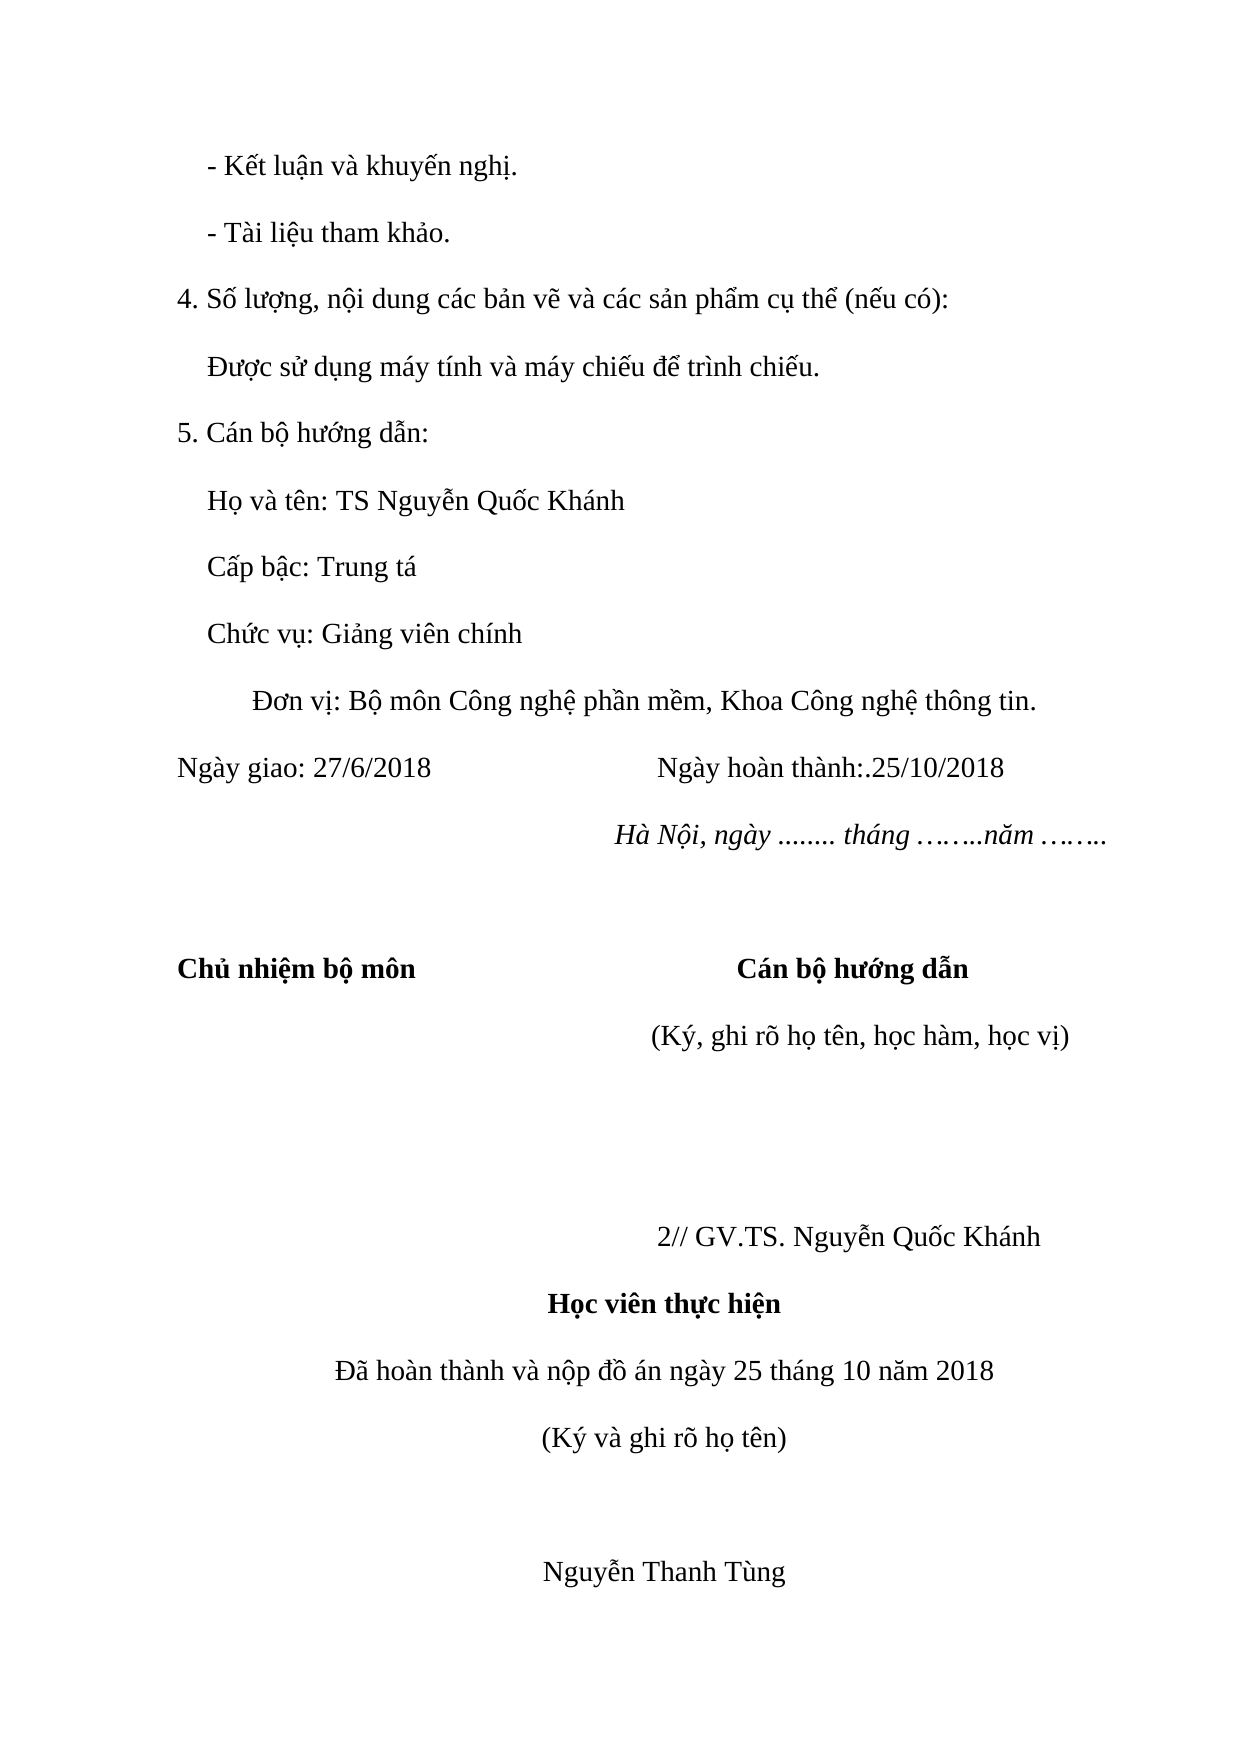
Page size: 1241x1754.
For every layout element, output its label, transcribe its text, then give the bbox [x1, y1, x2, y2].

text Chức vụ: Giảng viên chính [177, 617, 1152, 650]
text Được sử dụng máy tính và máy chiếu để trình chiếu. [177, 349, 1152, 382]
text 2// GV.TS. Nguyễn Quốc Khánh [177, 1219, 1152, 1253]
text Ngày giao: 27/6/2018 Ngày hoàn thành:.25/10/2018 [177, 751, 1152, 784]
text - Kết luận và khuyến nghị. [177, 148, 1152, 181]
text - Tài liệu tham khảo. [177, 215, 1152, 248]
text Hà Nội, ngày ........ tháng ……..năm …….. [177, 817, 1152, 851]
text (Ký và ghi rõ họ tên) [177, 1420, 1152, 1454]
text Họ và tên: TS Nguyễn Quốc Khánh [177, 483, 1152, 516]
text Học viên thực hiện [177, 1286, 1152, 1320]
text Chủ nhiệm bộ môn Cán bộ hướng dẫn [177, 951, 1152, 985]
text 5. Cán bộ hướng dẫn: [177, 416, 1152, 449]
text 4. Số lượng, nội dung các bản vẽ và các sản phẩm cụ thể (nếu có): [177, 282, 1152, 315]
text Nguyễn Thanh Tùng [177, 1554, 1152, 1588]
text Đã hoàn thành và nộp đồ án ngày 25 tháng 10 năm 2018 [177, 1353, 1152, 1387]
text (Ký, ghi rõ họ tên, học hàm, học vị) [177, 1018, 1152, 1052]
text Đơn vị: Bộ môn Công nghệ phần mềm, Khoa Công nghệ thông tin. [177, 683, 1152, 717]
text Cấp bậc: Trung tá [177, 549, 1152, 583]
